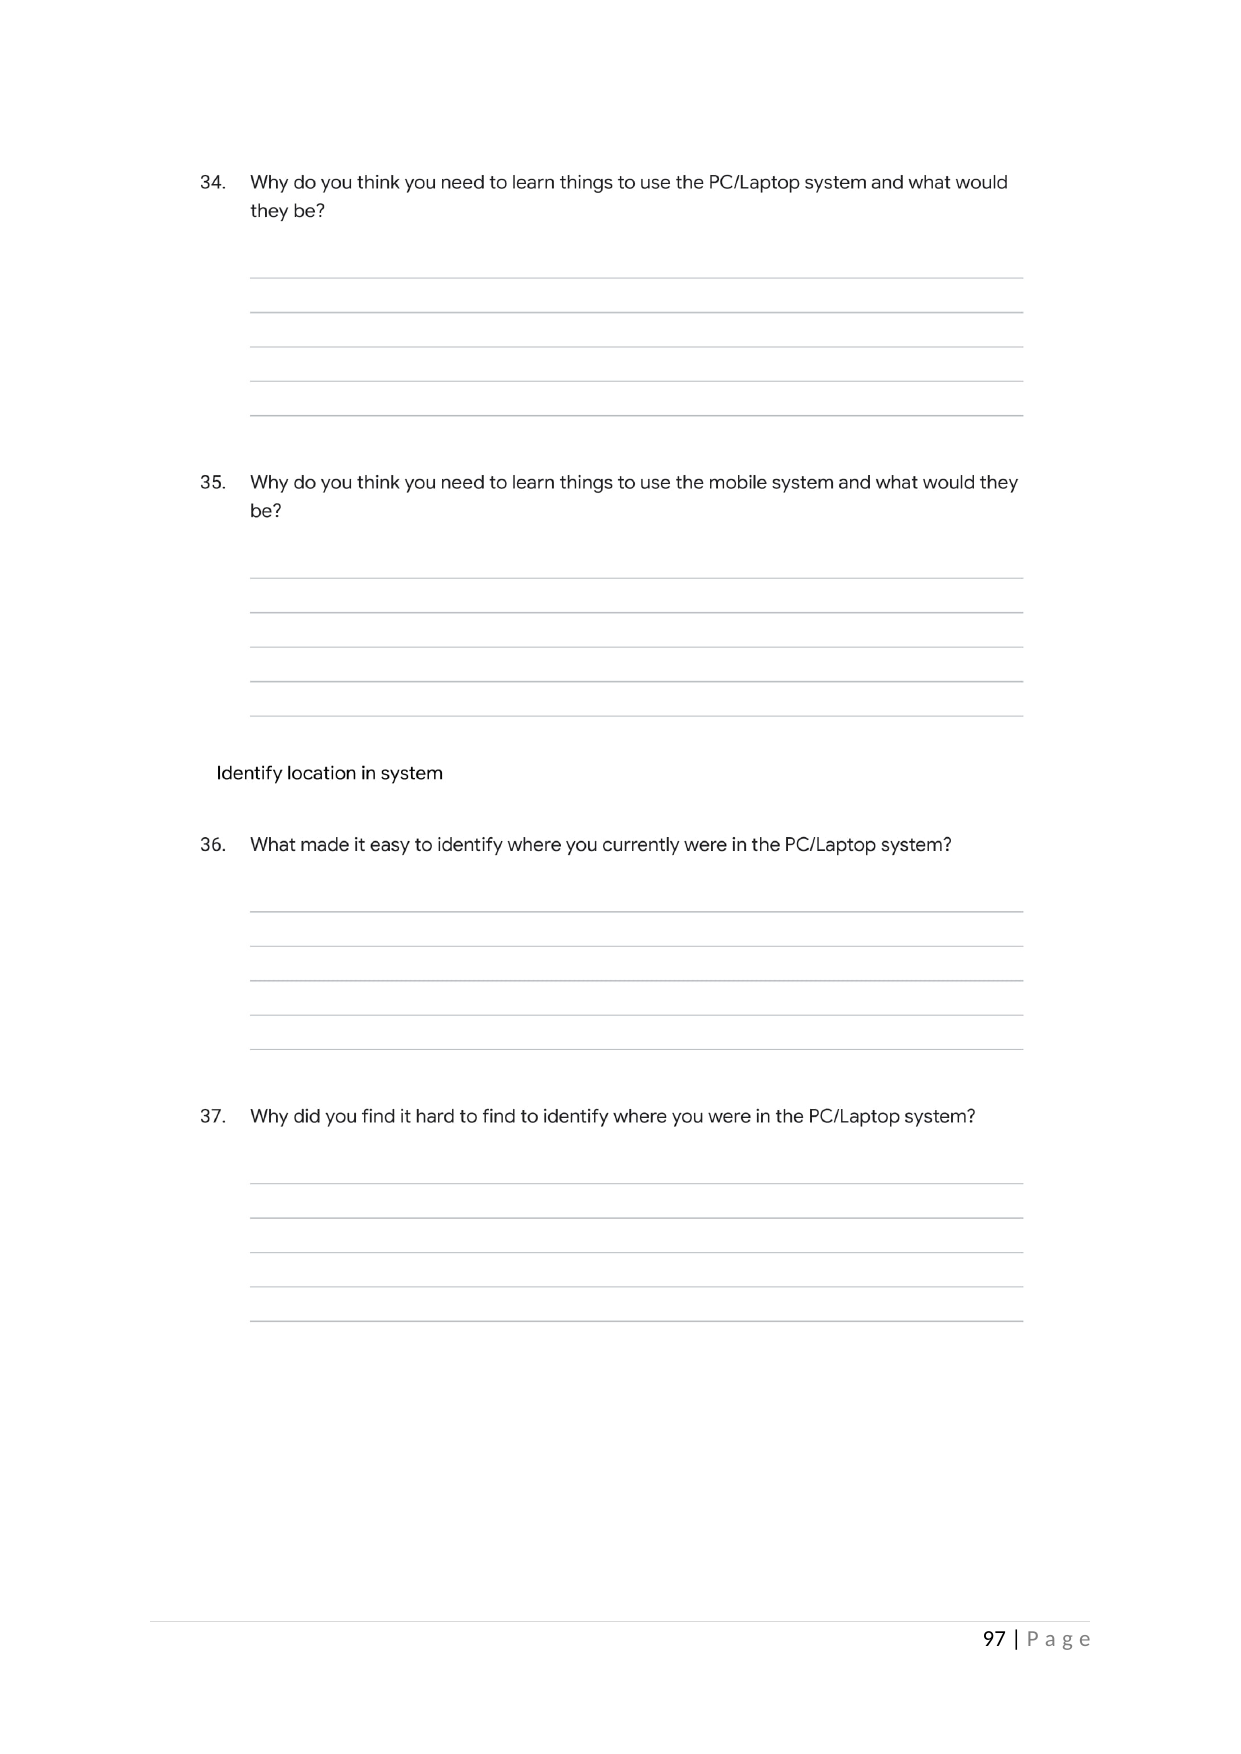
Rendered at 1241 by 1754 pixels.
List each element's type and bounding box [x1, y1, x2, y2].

picture [150, 150, 1091, 1481]
